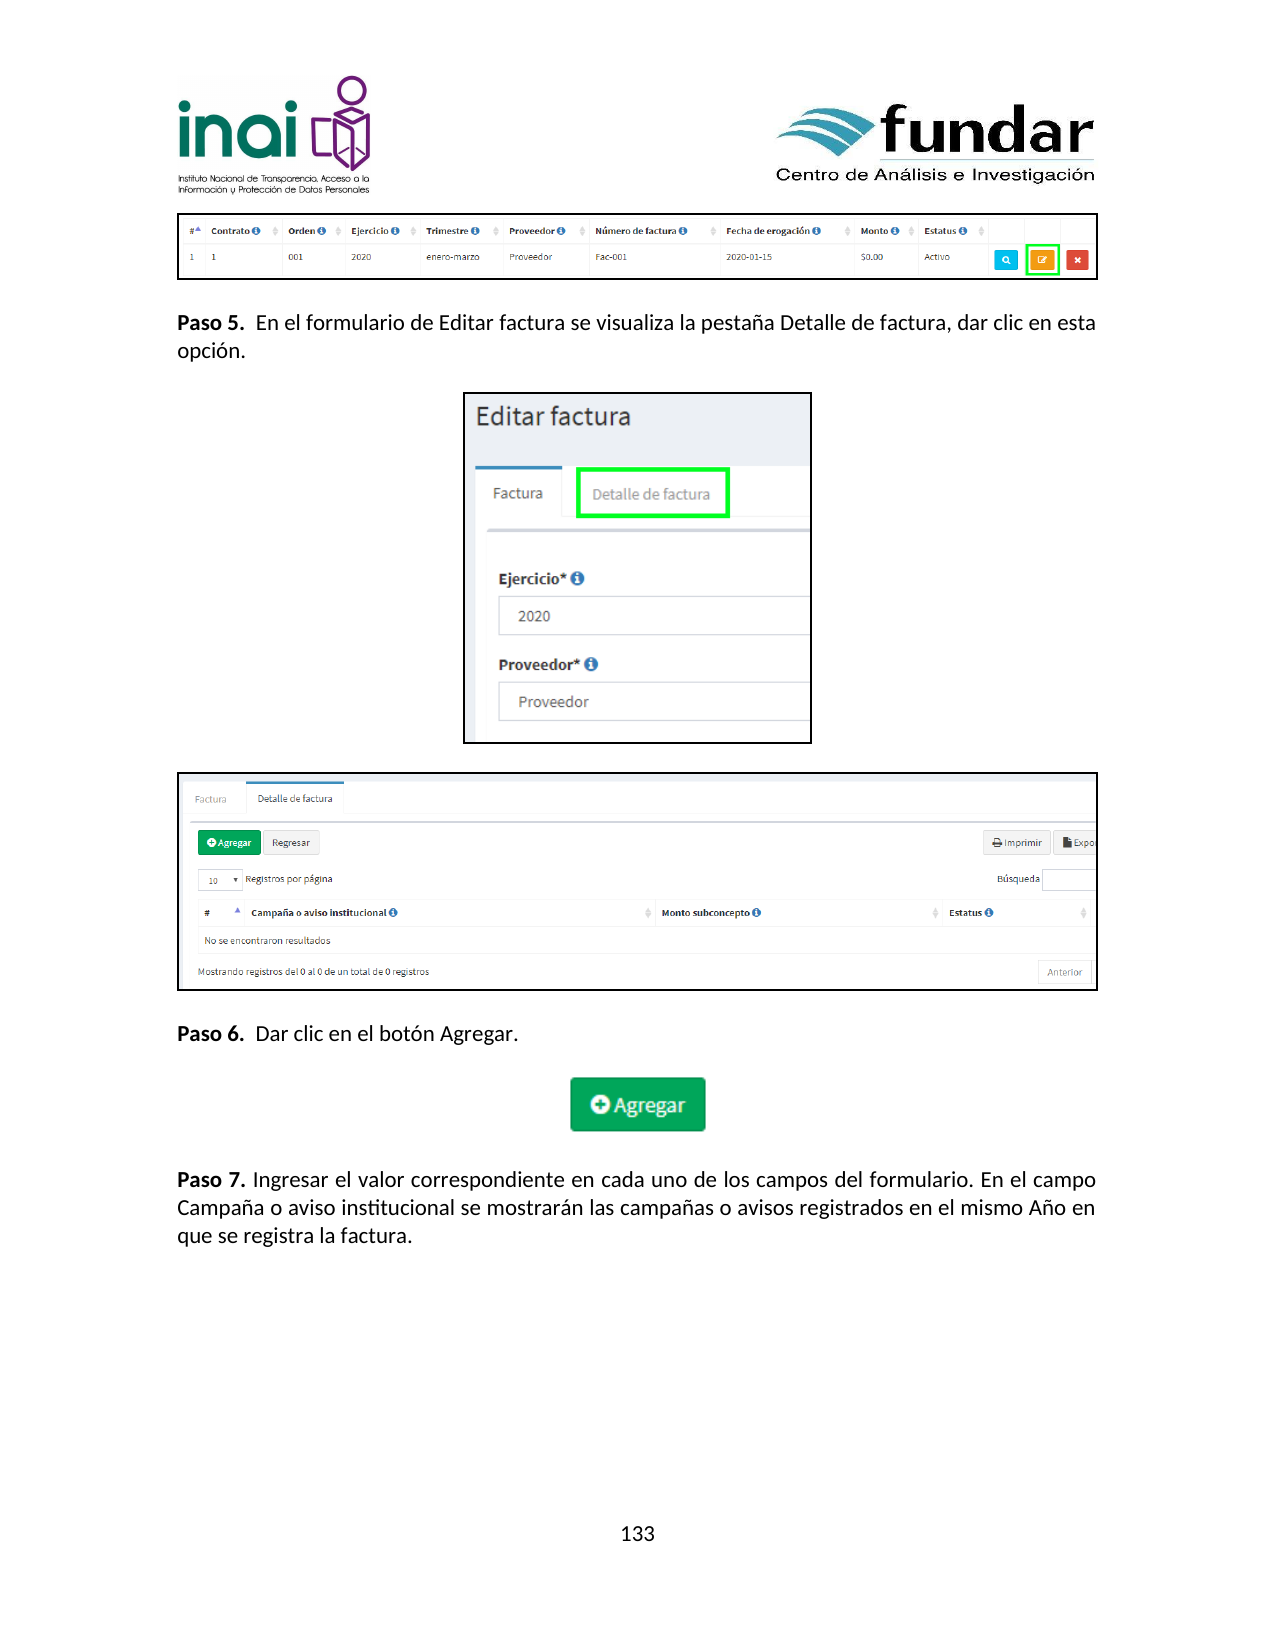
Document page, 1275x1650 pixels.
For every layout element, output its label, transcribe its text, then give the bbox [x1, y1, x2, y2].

picture [179, 215, 1096, 278]
picture [566, 1075, 709, 1138]
text Paso 7. Ingresar el valor correspondiente en cada uno de los campos del formulario. En el campo Campaña o aviso institucional se mostrarán las campañas o avisos registrados en el mismo Año en que se registra la factura. [177, 1165, 1098, 1249]
text Paso 6. Dar clic en el botón Agregar. [177, 1019, 1098, 1047]
picture [773, 100, 1099, 186]
text Paso 5. En el formulario de Editar factura se visualiza la pestaña Detalle de factura, dar clic en esta opción. [177, 308, 1098, 364]
picture [465, 394, 810, 742]
picture [177, 75, 371, 195]
picture [179, 774, 1096, 989]
